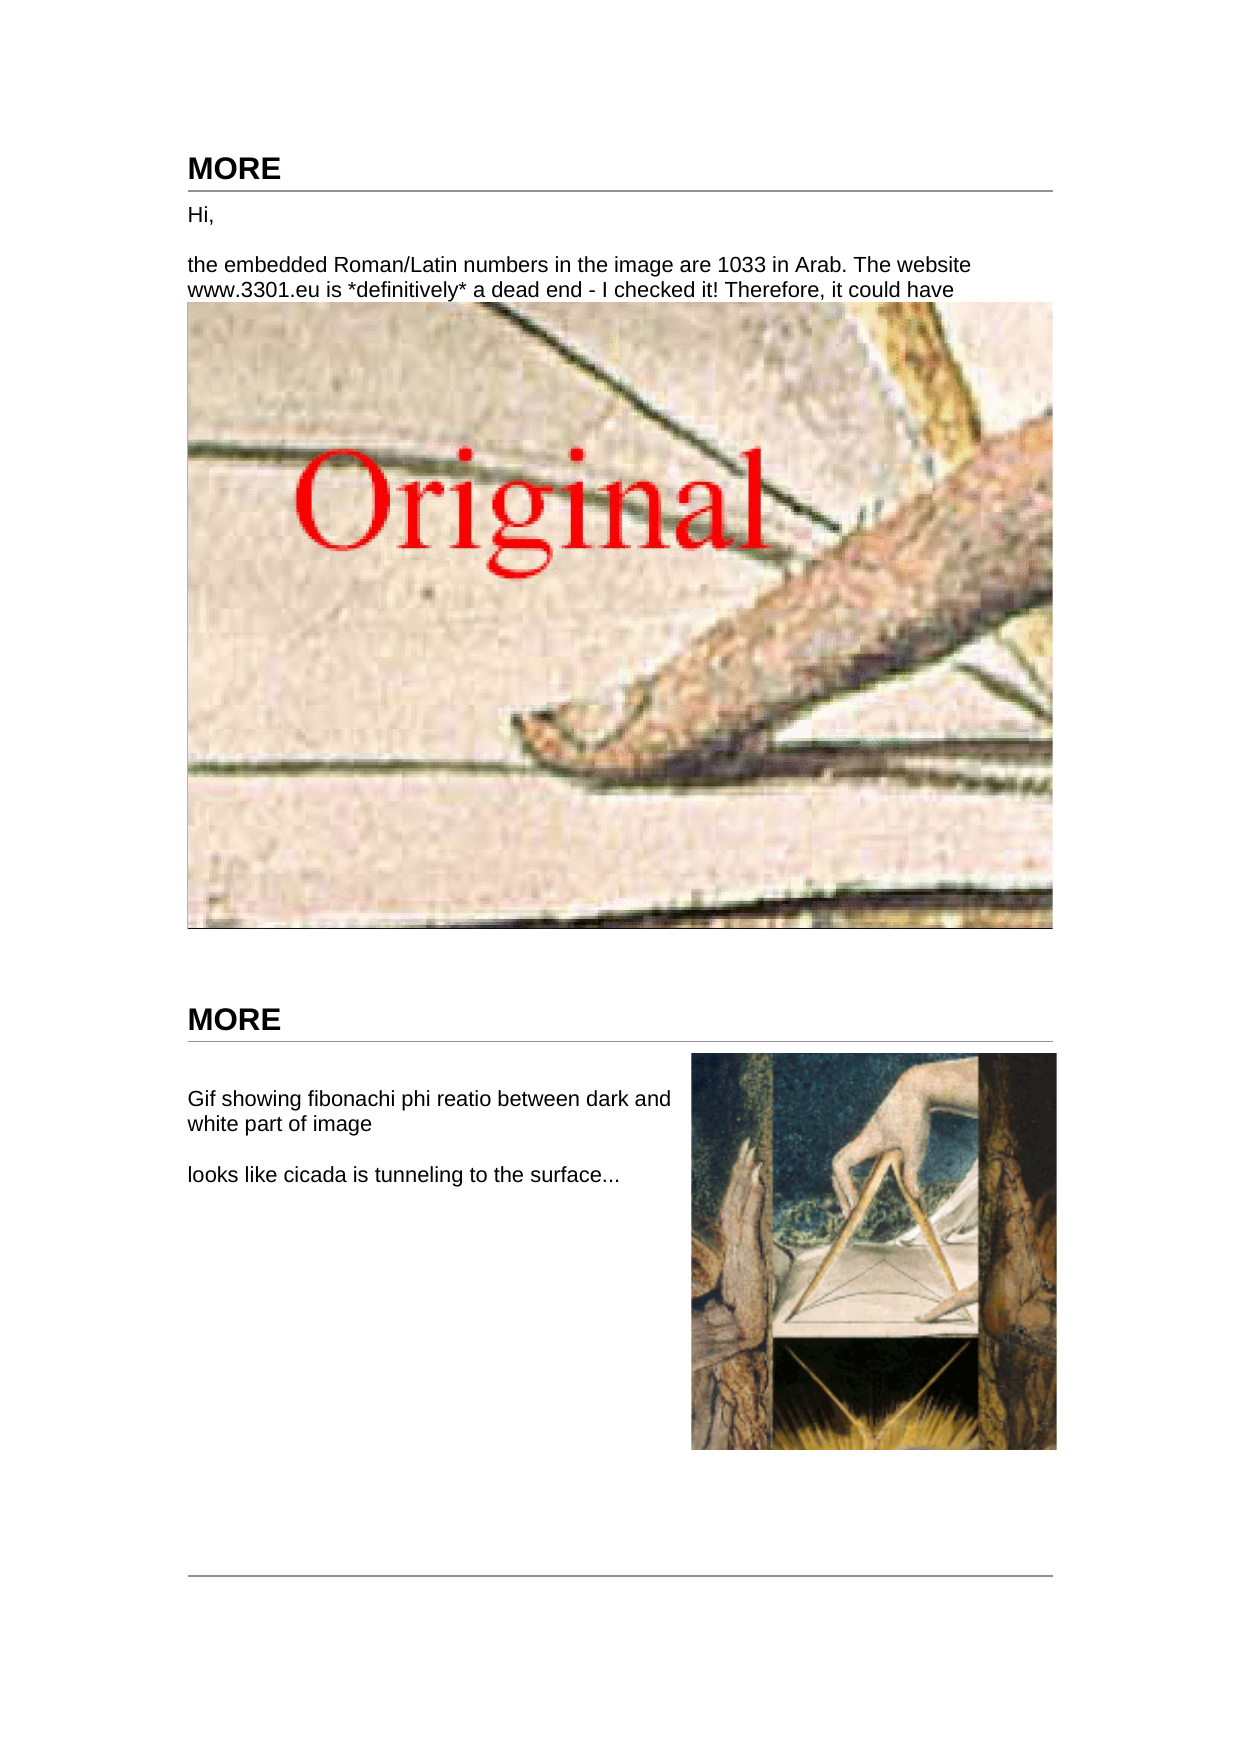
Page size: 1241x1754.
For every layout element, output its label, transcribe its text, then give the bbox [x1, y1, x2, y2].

subtitle MORE [187, 1001, 1053, 1042]
text the embedded Roman/Latin numbers in the image are 1033 in Arab. The website www.3301.eu is *definitively* a dead end - I checked it! Therefore, it could have [187, 252, 1053, 302]
subtitle MORE [187, 150, 1053, 192]
text looks like cicada is tunneling to the surface... [187, 1161, 691, 1187]
picture [187, 302, 1053, 929]
text Hi, [187, 202, 1053, 227]
text Gif showing fibonachi phi reatio between dark and white part of image [187, 1086, 691, 1136]
picture [691, 1053, 1057, 1450]
